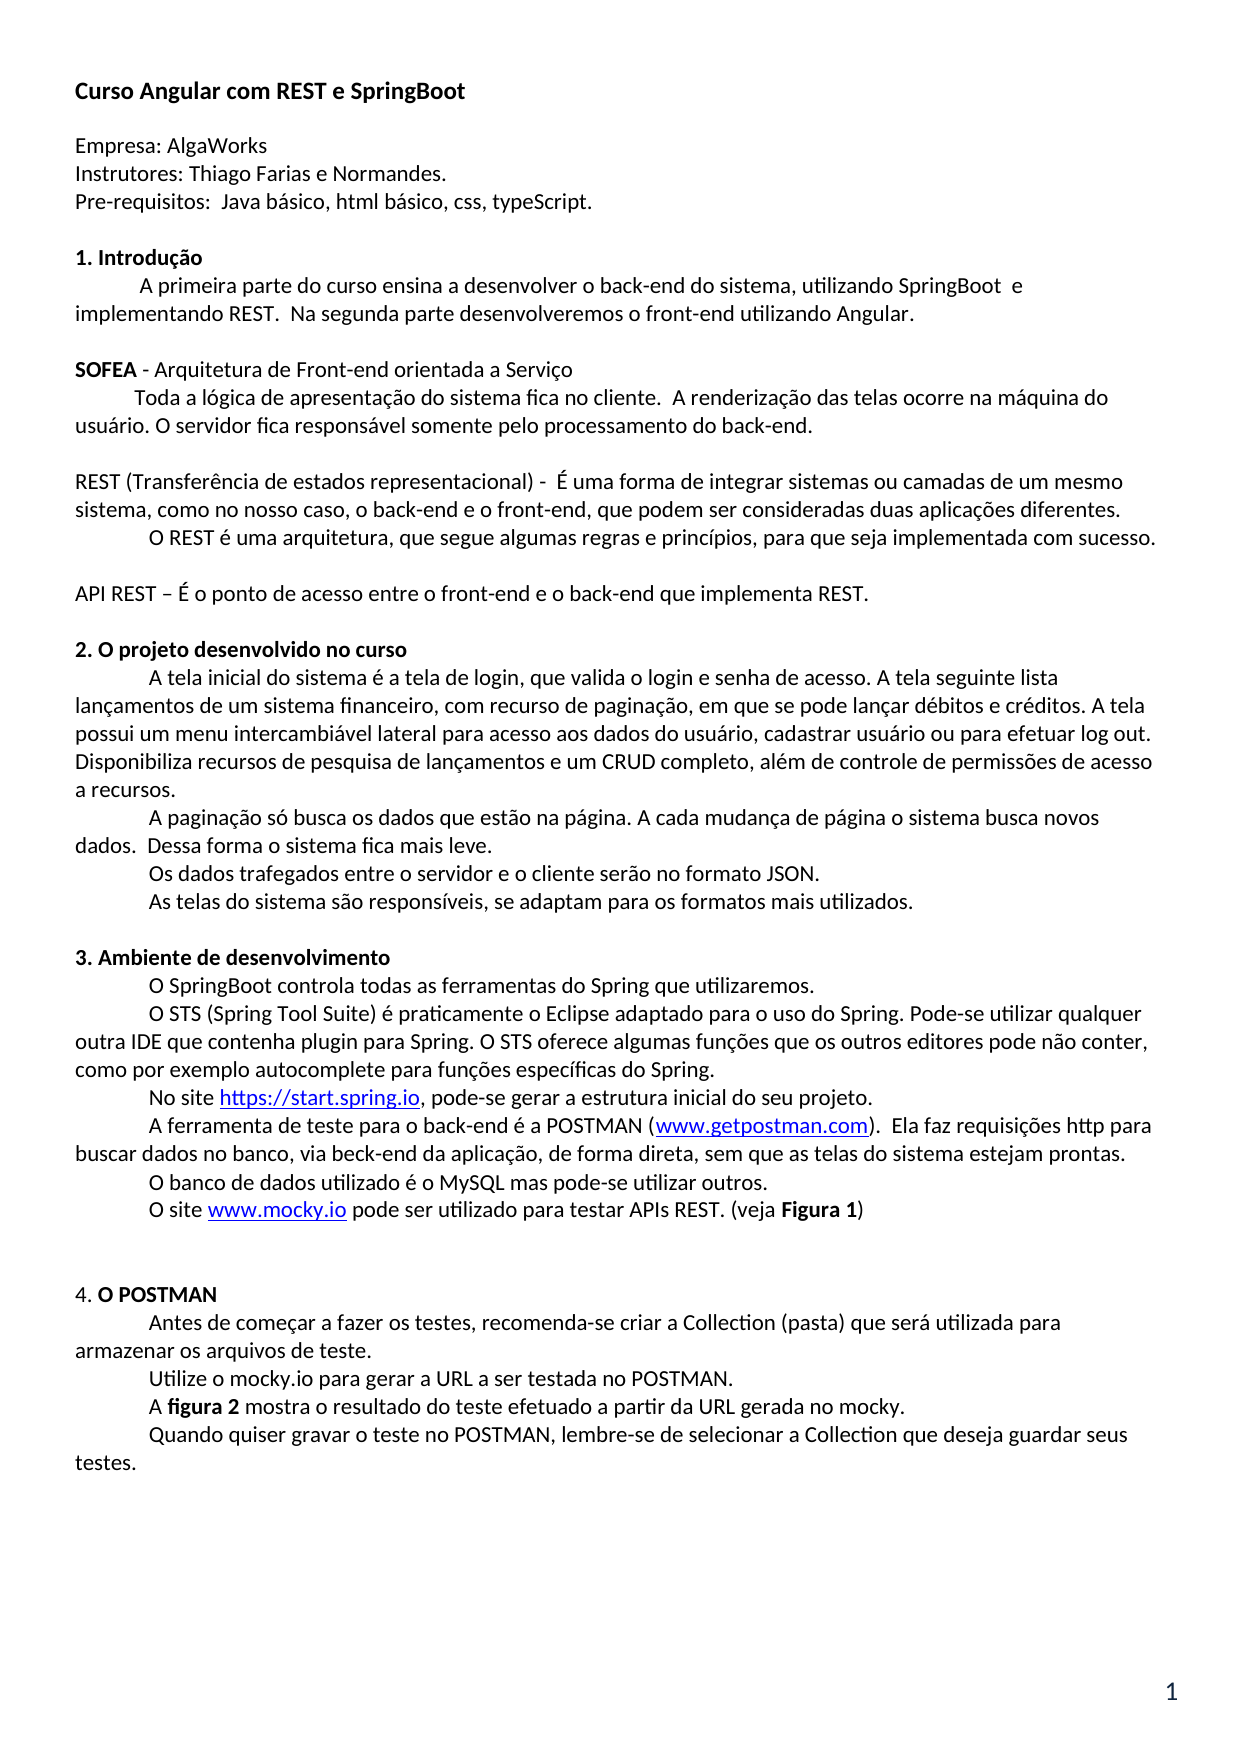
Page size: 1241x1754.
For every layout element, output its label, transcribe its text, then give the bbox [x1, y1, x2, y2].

text Curso Angular com REST e SpringBoot [75, 75, 1165, 106]
text REST (Transferência de estados representacional) - É uma forma de integrar sistemas ou camadas de um mesmo sistema, como no nosso caso, o back-end e o front-end, que podem ser consideradas duas aplicações diferentes. [75, 467, 1165, 523]
text O site www.mocky.io pode ser utilizado para testar APIs REST. (veja Figura 1) [75, 1196, 1165, 1224]
text Antes de começar a fazer os testes, recomenda-se criar a Collection (pasta) que será utilizada para armazenar os arquivos de teste. [75, 1308, 1165, 1364]
text O REST é uma arquitetura, que segue algumas regras e princípios, para que seja implementada com sucesso. [75, 523, 1165, 551]
text A paginação só busca os dados que estão na página. A cada mudança de página o sistema busca novos dados. Dessa forma o sistema fica mais leve. [75, 803, 1165, 859]
text Instrutores: Thiago Farias e Normandes. [75, 159, 1165, 187]
text 4. O POSTMAN [75, 1280, 1165, 1308]
text Os dados trafegados entre o servidor e o cliente serão no formato JSON. [75, 859, 1165, 887]
text SOFEA - Arquitetura de Front-end orientada a Serviço [75, 355, 1165, 383]
text No site https://start.spring.io, pode-se gerar a estrutura inicial do seu projeto. [75, 1083, 1165, 1112]
text Toda a lógica de apresentação do sistema fica no cliente. A renderização das telas ocorre na máquina do usuário. O servidor fica responsável somente pelo processamento do back-end. [75, 383, 1165, 439]
text API REST – É o ponto de acesso entre o front-end e o back-end que implementa REST. [75, 579, 1165, 607]
text A figura 2 mostra o resultado do teste efetuado a partir da URL gerada no mocky. [75, 1392, 1165, 1420]
text Pre-requisitos: Java básico, html básico, css, typeScript. [75, 187, 1165, 215]
text 1. Introdução [75, 243, 1165, 271]
text A tela inicial do sistema é a tela de login, que valida o login e senha de acesso. A tela seguinte lista lançamentos de um sistema financeiro, com recurso de paginação, em que se pode lançar débitos e créditos. A tela possui um menu intercambiável lateral para acesso aos dados do usuário, cadastrar usuário ou para efetuar log out. Disponibiliza recursos de pesquisa de lançamentos e um CRUD completo, além de controle de permissões de acesso a recursos. [75, 663, 1165, 803]
text 3. Ambiente de desenvolvimento [75, 943, 1165, 971]
text Empresa: AlgaWorks [75, 131, 1165, 159]
text As telas do sistema são responsíveis, se adaptam para os formatos mais utilizados. [75, 887, 1165, 915]
text O banco de dados utilizado é o MySQL mas pode-se utilizar outros. [75, 1168, 1165, 1196]
text A primeira parte do curso ensina a desenvolver o back-end do sistema, utilizando SpringBoot e implementando REST. Na segunda parte desenvolveremos o front-end utilizando Angular. [75, 271, 1165, 327]
text Quando quiser gravar o teste no POSTMAN, lembre-se de selecionar a Collection que deseja guardar seus testes. [75, 1420, 1165, 1476]
text Utilize o mocky.io para gerar a URL a ser testada no POSTMAN. [75, 1364, 1165, 1392]
text A ferramenta de teste para o back-end é a POSTMAN (www.getpostman.com). Ela faz requisições http para buscar dados no banco, via beck-end da aplicação, de forma direta, sem que as telas do sistema estejam prontas. [75, 1112, 1165, 1168]
text O SpringBoot controla todas as ferramentas do Spring que utilizaremos. [75, 971, 1165, 999]
text 2. O projeto desenvolvido no curso [75, 635, 1165, 663]
text O STS (Spring Tool Suite) é praticamente o Eclipse adaptado para o uso do Spring. Pode-se utilizar qualquer outra IDE que contenha plugin para Spring. O STS oferece algumas funções que os outros editores pode não conter, como por exemplo autocomplete para funções específicas do Spring. [75, 999, 1165, 1083]
